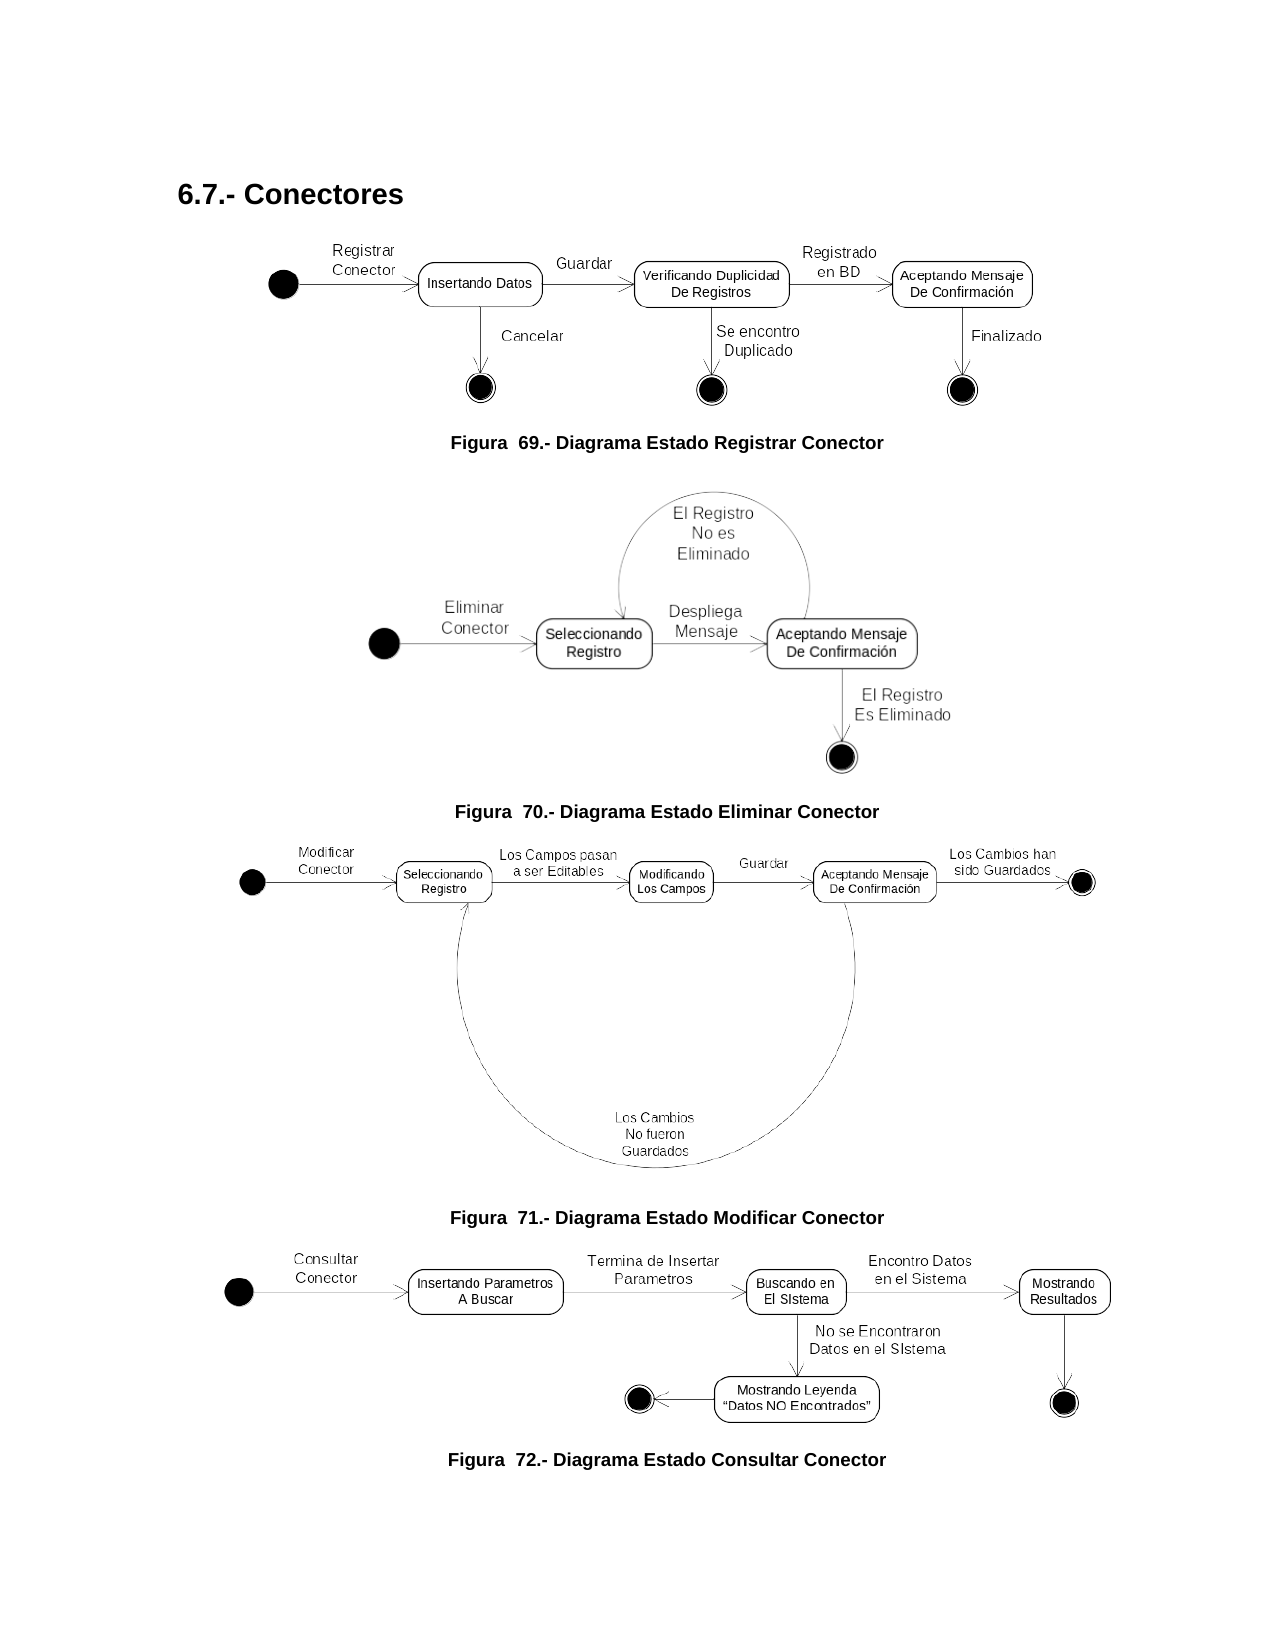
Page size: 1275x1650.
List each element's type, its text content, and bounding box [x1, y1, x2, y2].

text Figura 69.- Diagrama Estado Registrar Conector [177, 431, 1157, 453]
text Figura 71.- Diagrama Estado Modificar Conector [177, 1207, 1157, 1228]
text Figura 72.- Diagrama Estado Consultar Conector [177, 1449, 1157, 1470]
text Figura 70.- Diagrama Estado Eliminar Conector [177, 801, 1157, 823]
subtitle 6.7.- Conectores [177, 177, 1157, 211]
